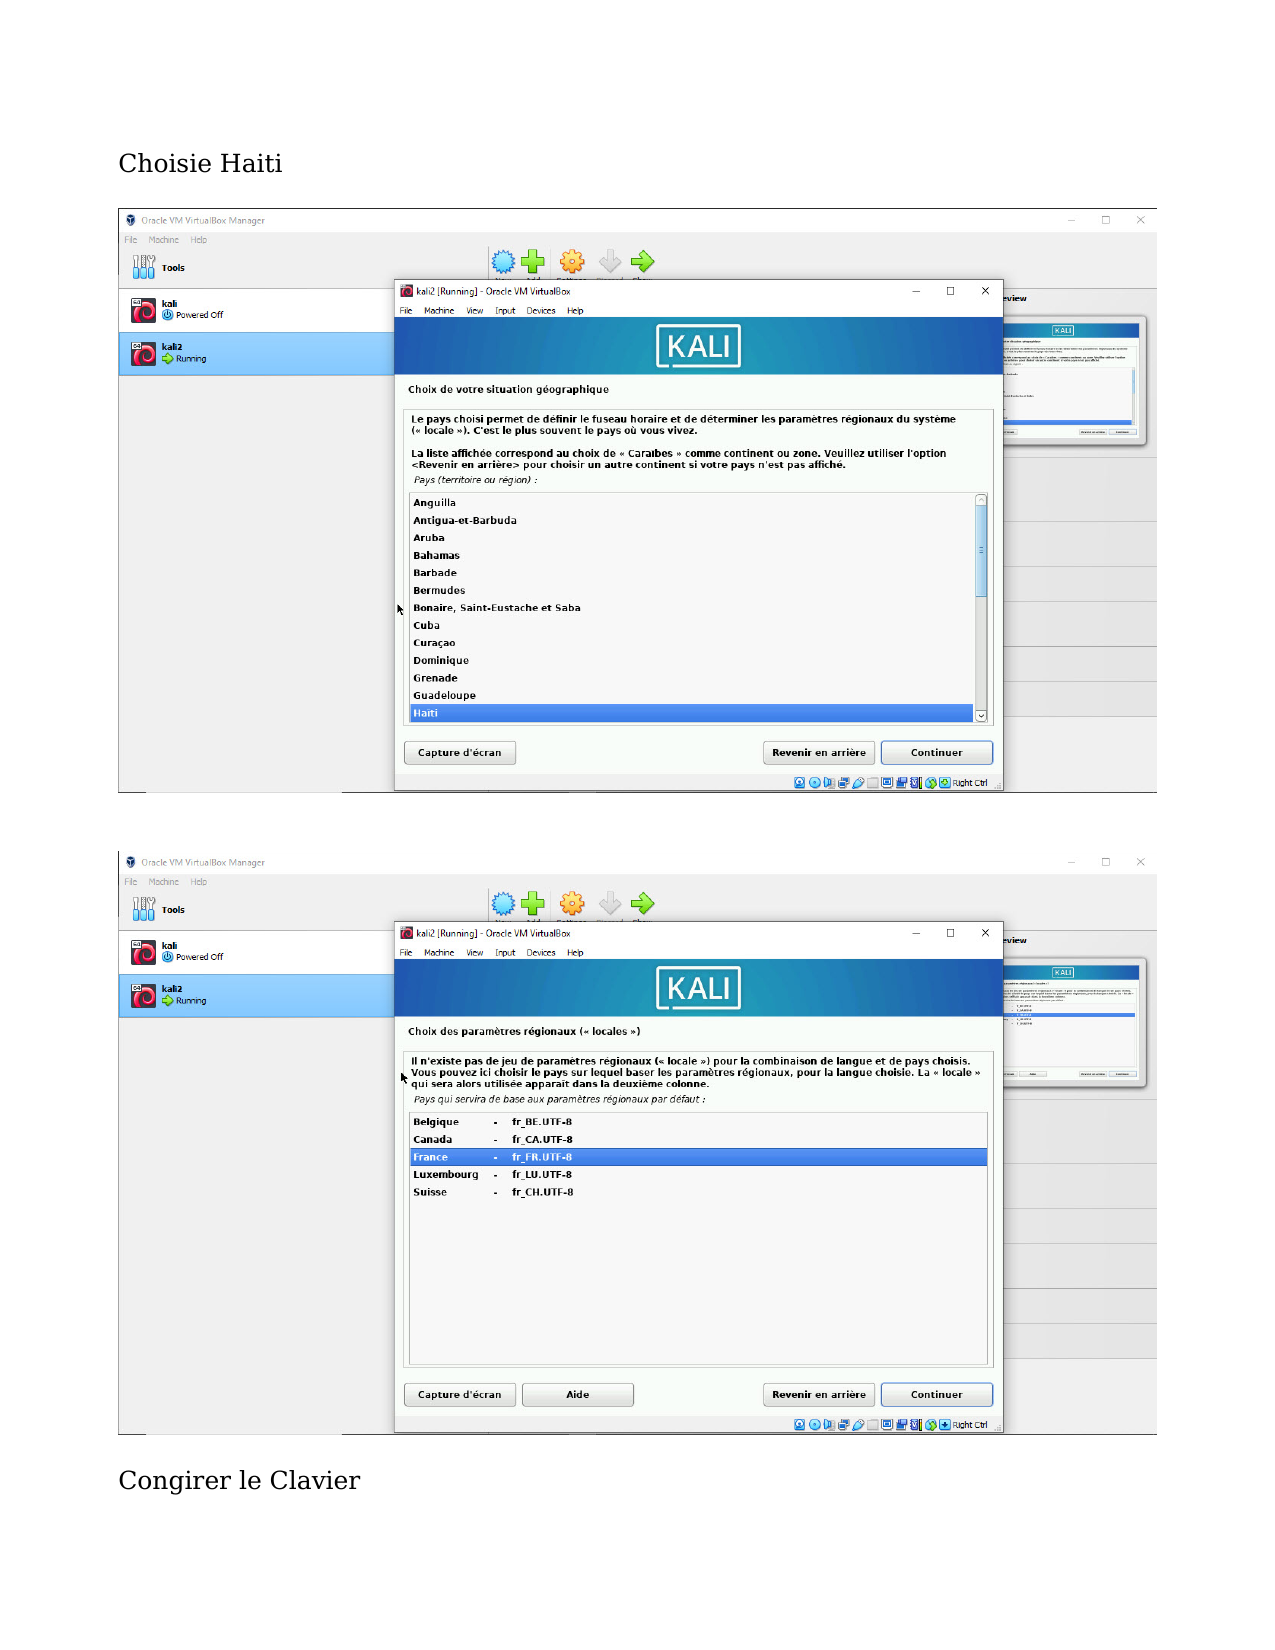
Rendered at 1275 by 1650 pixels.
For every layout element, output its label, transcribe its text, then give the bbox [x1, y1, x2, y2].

text Choisie Haiti [118, 148, 1157, 178]
picture [118, 208, 1157, 793]
text Congirer le Clavier [118, 1465, 1157, 1495]
picture [118, 851, 1157, 1435]
